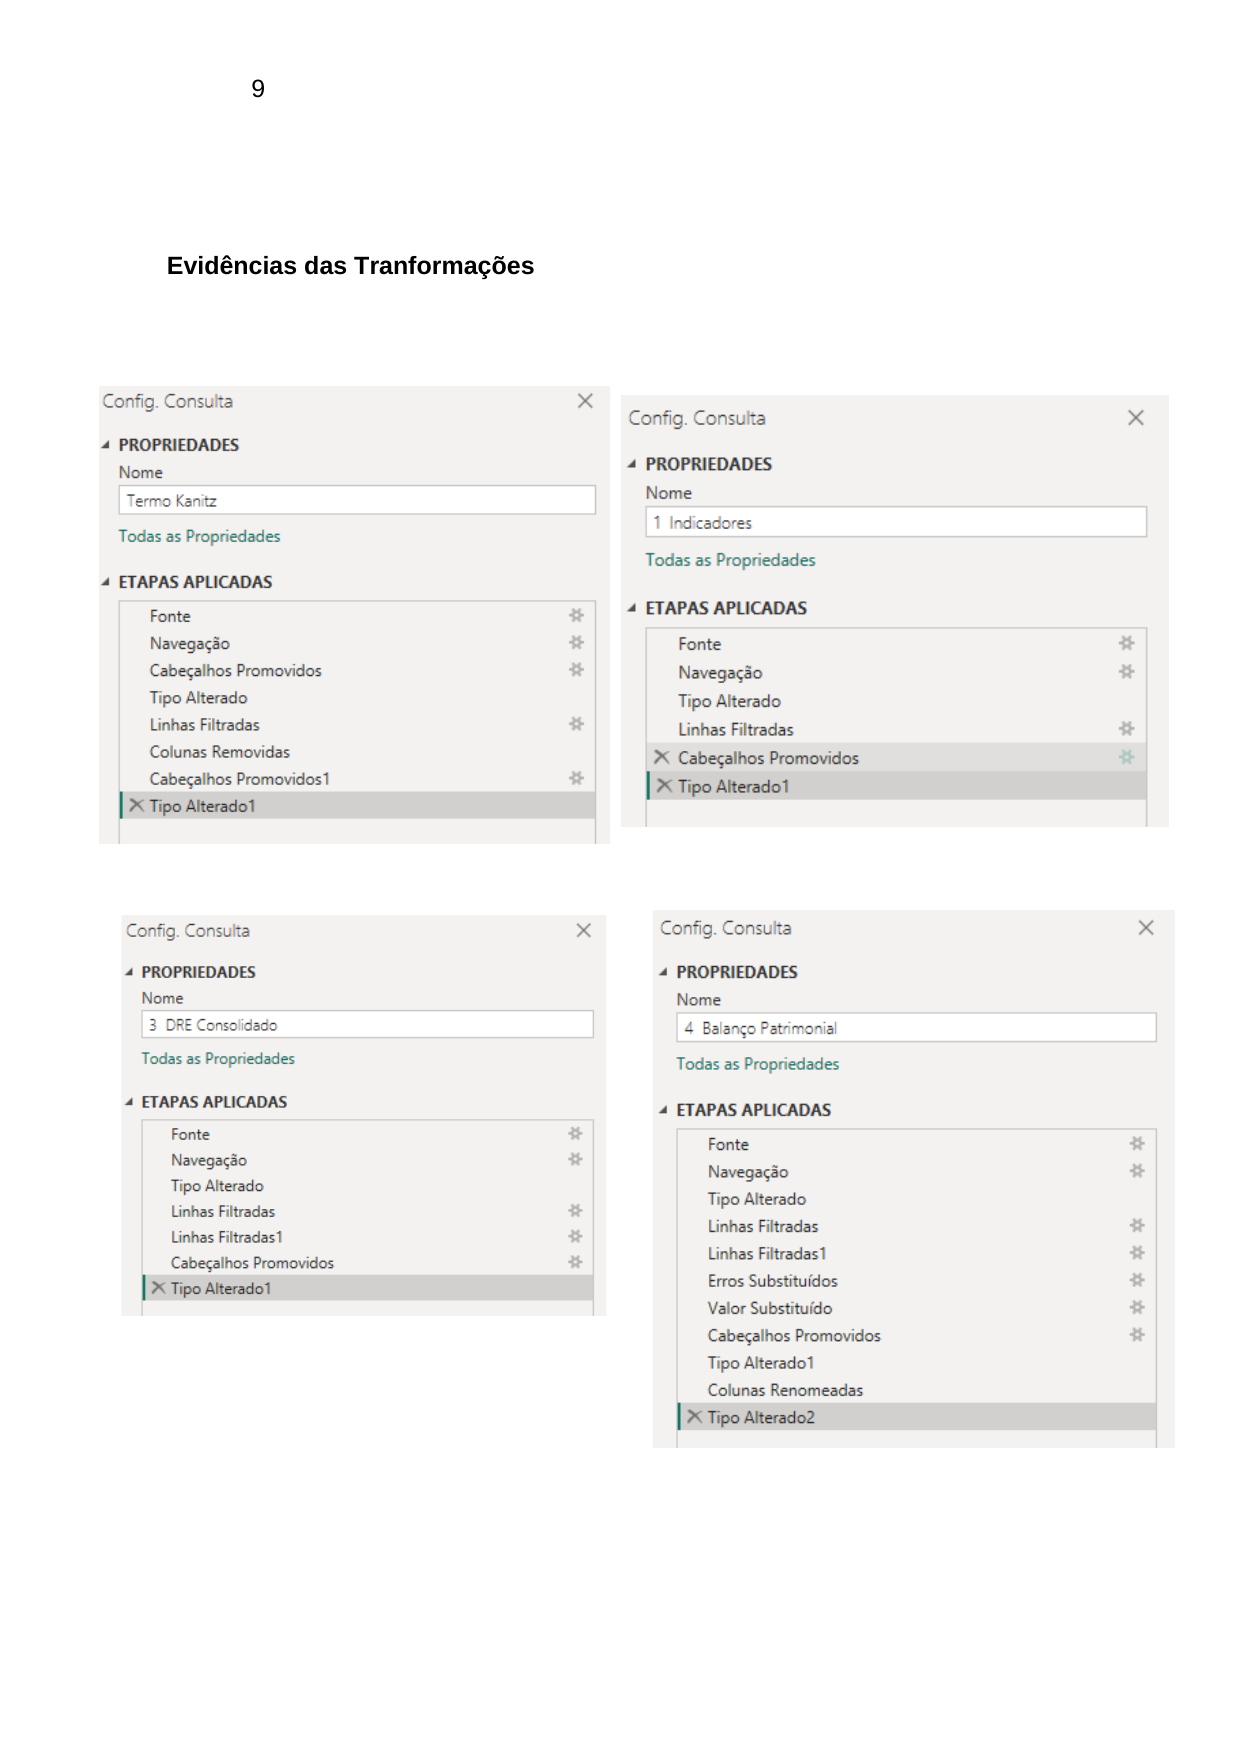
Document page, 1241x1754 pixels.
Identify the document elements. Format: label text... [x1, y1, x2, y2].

picture [620, 395, 1169, 827]
picture [121, 915, 607, 1316]
picture [97, 386, 610, 842]
text Evidências das Tranformações [167, 251, 1192, 279]
picture [652, 910, 1175, 1448]
